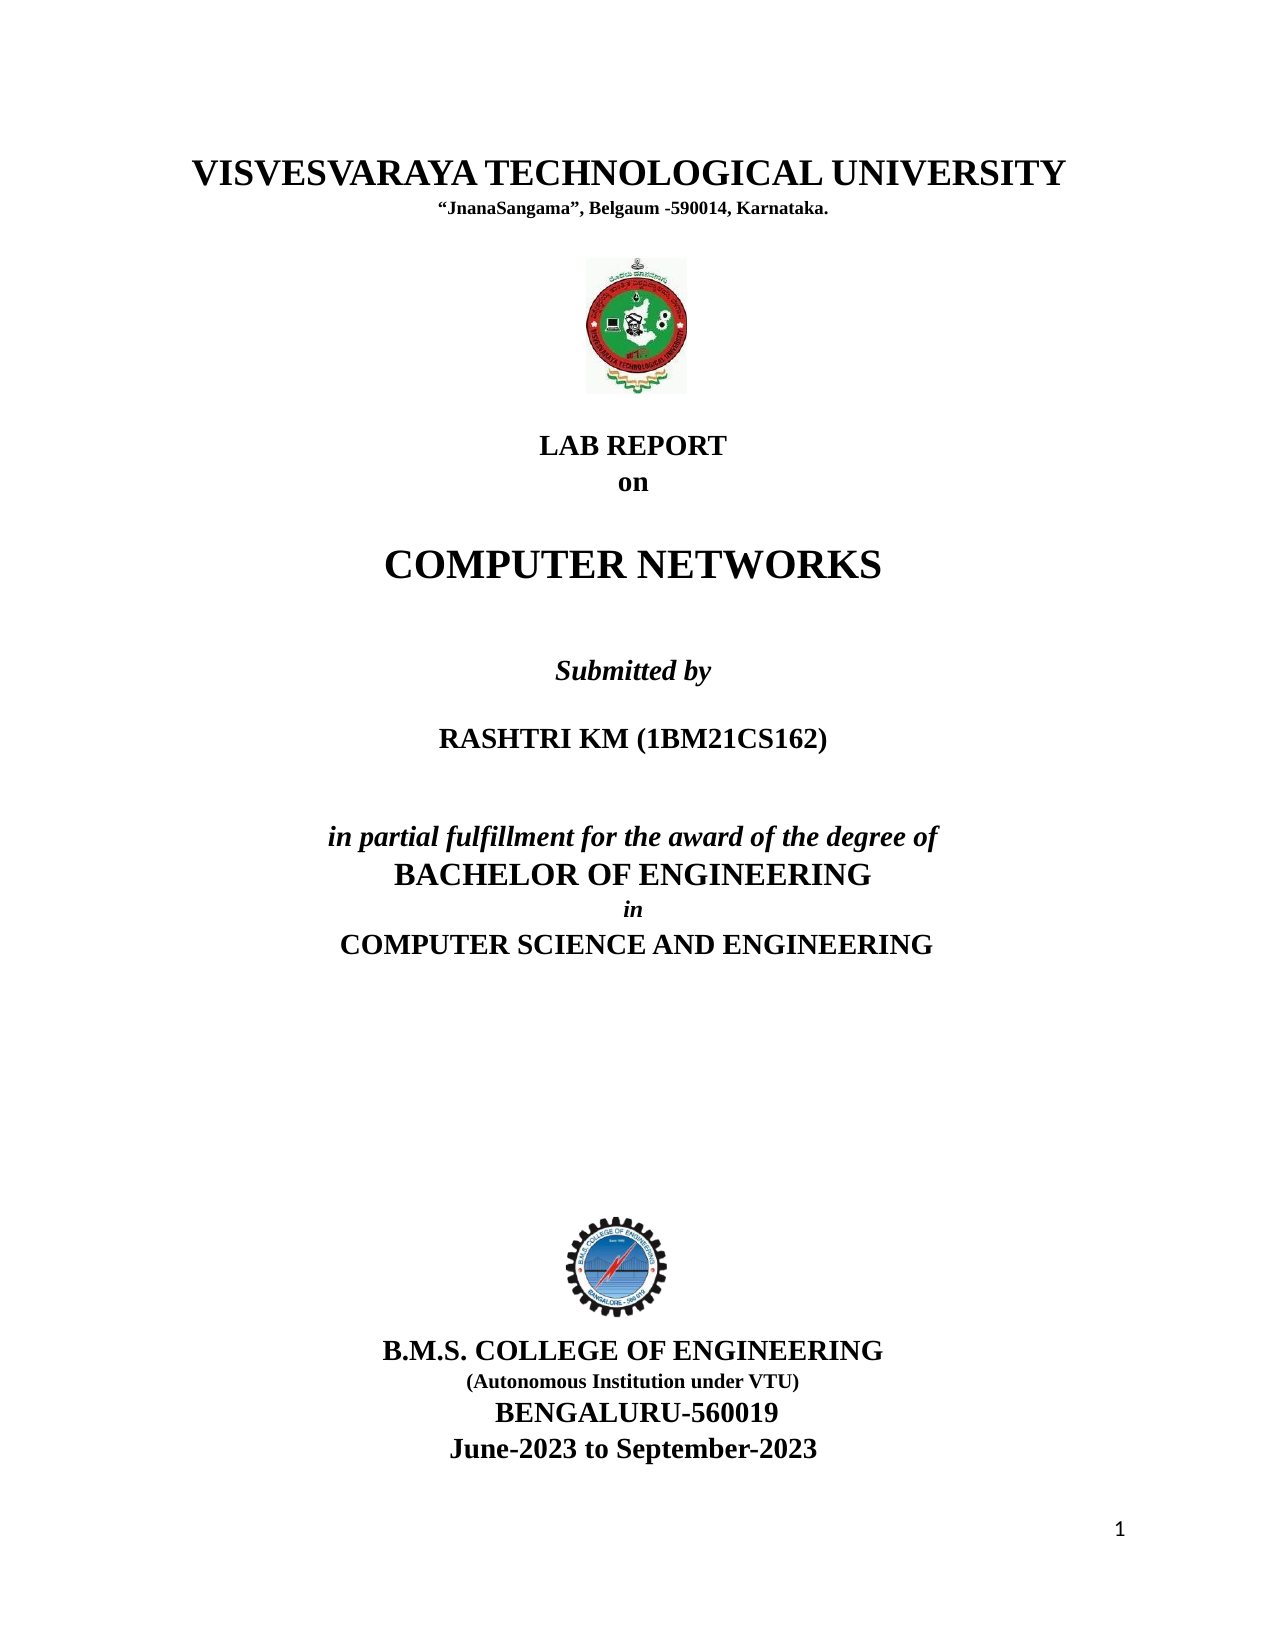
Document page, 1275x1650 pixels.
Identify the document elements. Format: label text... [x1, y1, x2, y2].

text RASHTRI KM (1BM21CS162) [150, 721, 1116, 754]
text VISVESVARAYA TECHNOLOGICAL UNIVERSITY [191, 150, 1121, 193]
text Submitted by [150, 653, 1116, 687]
text in [150, 895, 1116, 923]
text on [150, 464, 1116, 497]
subtitle COMPUTER SCIENCE AND ENGINEERING [339, 927, 1121, 961]
text in partial fulfillment for the award of the degree of [150, 819, 1115, 852]
text June-2023 to September-2023 [150, 1432, 1116, 1465]
text BENGALURU-560019 [150, 1395, 1116, 1429]
text (Autonomous Institution under VTU) [150, 1369, 1116, 1393]
text B.M.S. COLLEGE OF ENGINEERING [150, 1333, 1116, 1366]
subtitle COMPUTER NETWORKS [150, 540, 1116, 588]
text BACHELOR OF ENGINEERING [150, 855, 1116, 892]
text “JnanaSangama”, Belgaum -590014, Karnataka. [150, 197, 1116, 218]
picture [586, 258, 687, 394]
picture [561, 1212, 670, 1321]
text LAB REPORT [150, 428, 1116, 461]
